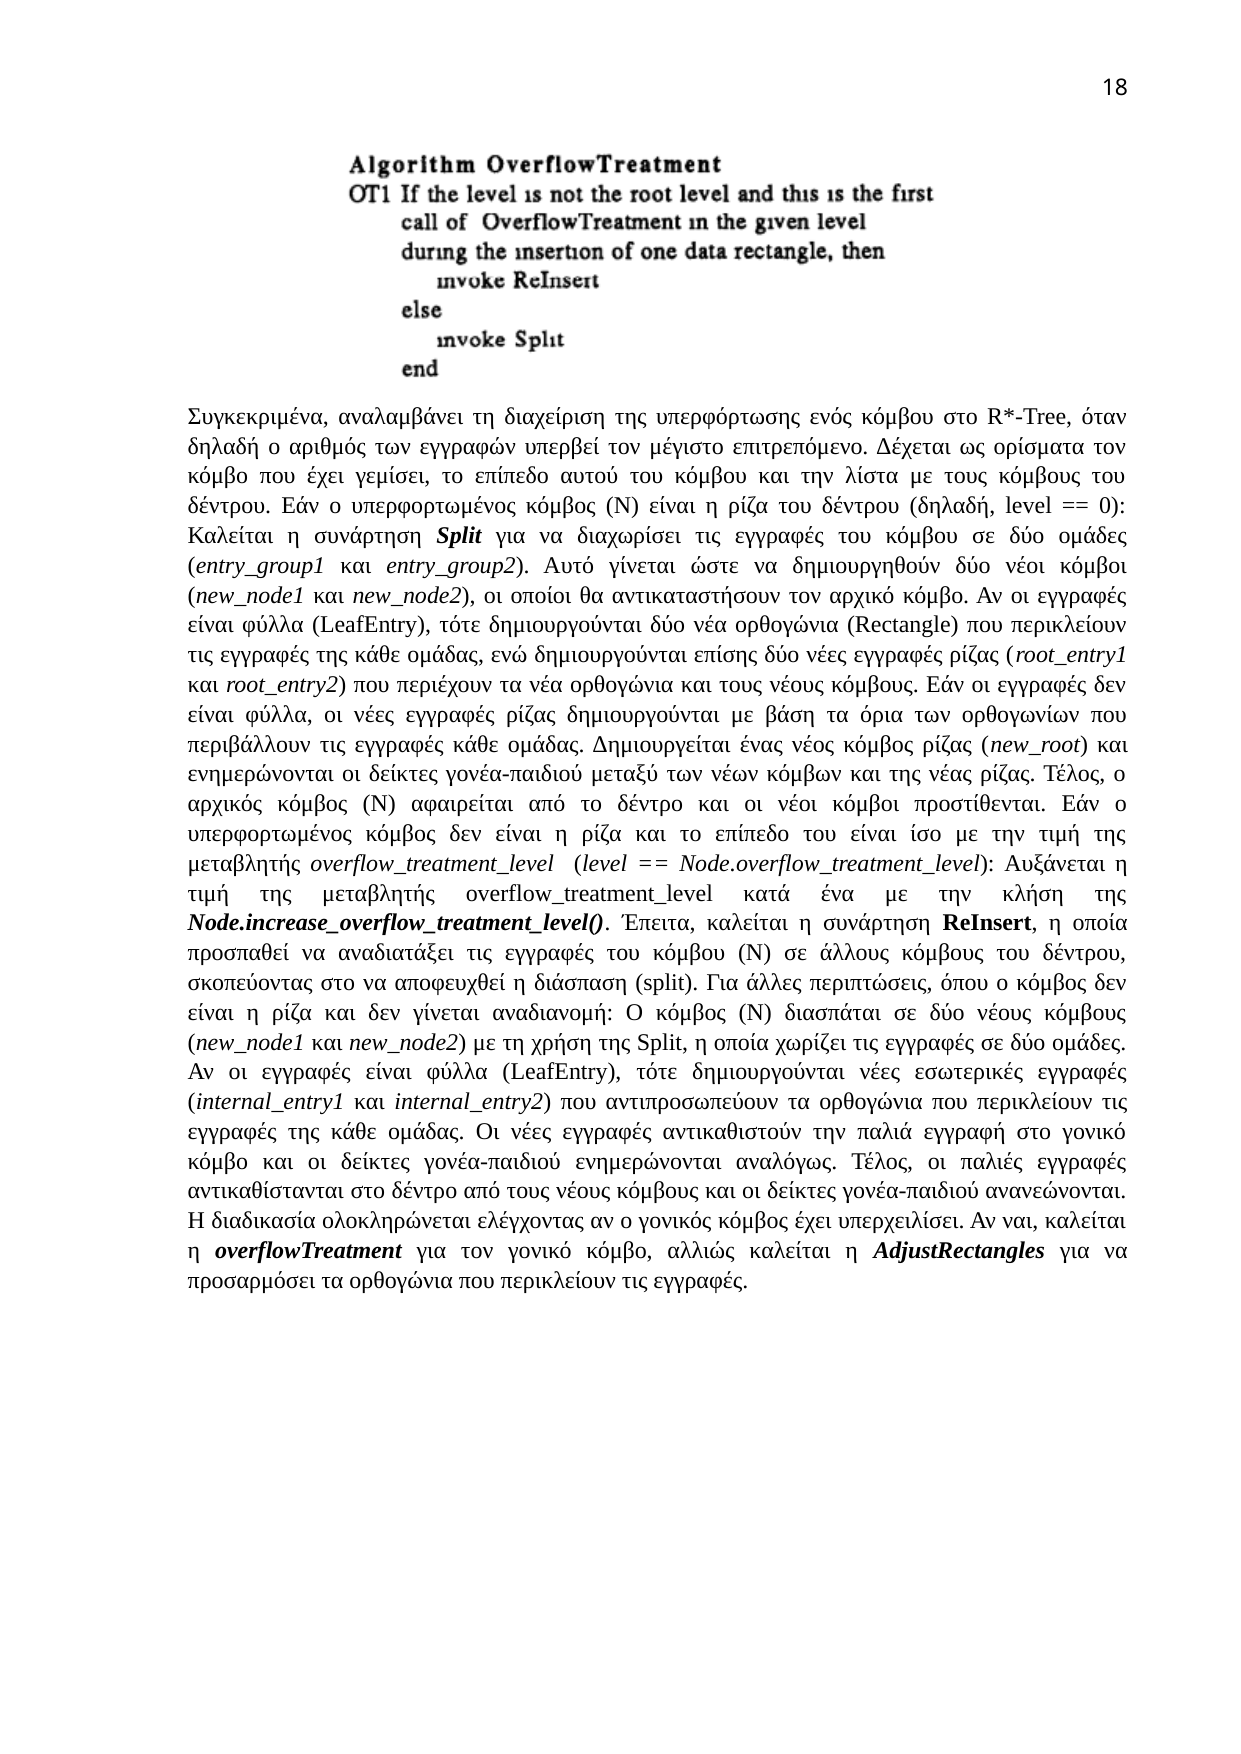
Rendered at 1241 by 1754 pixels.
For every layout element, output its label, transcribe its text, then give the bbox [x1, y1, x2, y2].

text Συγκεκριμένα, αναλαμβάνει τη διαχείριση της υπερφόρτωσης ενός κόμβου στο R*-Tree, όταν δηλαδή ο αριθμός των εγγραφών υπερβεί τον μέγιστο επιτρεπόμενο. Δέχεται ως ορίσματα τον κόμβο που έχει γεμίσει, το επίπεδο αυτού του κόμβου και την λίστα με τους κόμβους του δέντρου. Εάν ο υπερφορτωμένος κόμβος (N) είναι η ρίζα του δέντρου (δηλαδή, level == 0): Καλείται η συνάρτηση Split για να διαχωρίσει τις εγγραφές του κόμβου σε δύο ομάδες (entry_group1 και entry_group2). Αυτό γίνεται ώστε να δημιουργηθούν δύο νέοι κόμβοι (new_node1 και new_node2), οι οποίοι θα αντικαταστήσουν τον αρχικό κόμβο. Αν οι εγγραφές είναι φύλλα (LeafEntry), τότε δημιουργούνται δύο νέα ορθογώνια (Rectangle) που περικλείουν τις εγγραφές της κάθε ομάδας, ενώ δημιουργούνται επίσης δύο νέες εγγραφές ρίζας (root_entry1 και root_entry2) που περιέχουν τα νέα ορθογώνια και τους νέους κόμβους. Εάν οι εγγραφές δεν είναι φύλλα, οι νέες εγγραφές ρίζας δημιουργούνται με βάση τα όρια των ορθογωνίων που περιβάλλουν τις εγγραφές κάθε ομάδας. Δημιουργείται ένας νέος κόμβος ρίζας (new_root) και ενημερώνονται οι δείκτες γονέα-παιδιού μεταξύ των νέων κόμβων και της νέας ρίζας. Τέλος, ο αρχικός κόμβος (N) αφαιρείται από το δέντρο και οι νέοι κόμβοι προστίθενται. Εάν ο υπερφορτωμένος κόμβος δεν είναι η ρίζα και το επίπεδο του είναι ίσο με την τιμή της μεταβλητής overflow_treatment_level (level == Node.overflow_treatment_level): Αυξάνεται η τιμή της μεταβλητής overflow_treatment_level κατά ένα με την κλήση της Node.increase_overflow_treatment_level(). Έπειτα, καλείται η συνάρτηση ReInsert, η οποία προσπαθεί να αναδιατάξει τις εγγραφές του κόμβου (N) σε άλλους κόμβους του δέντρου, σκοπεύοντας στο να αποφευχθεί η διάσπαση (split). Για άλλες περιπτώσεις, όπου ο κόμβος δεν είναι η ρίζα και δεν γίνεται αναδιανομή: Ο κόμβος (N) διασπάται σε δύο νέους κόμβους (new_node1 και new_node2) με τη χρήση της Split, η οποία χωρίζει τις εγγραφές σε δύο ομάδες. Αν οι εγγραφές είναι φύλλα (LeafEntry), τότε δημιουργούνται νέες εσωτερικές εγγραφές (internal_entry1 και internal_entry2) που αντιπροσωπεύουν τα ορθογώνια που περικλείουν τις εγγραφές της κάθε ομάδας. Οι νέες εγγραφές αντικαθιστούν την παλιά εγγραφή στο γονικό κόμβο και οι δείκτες γονέα-παιδιού ενημερώνονται αναλόγως. Τέλος, οι παλιές εγγραφές αντικαθίστανται στο δέντρο από τους νέους κόμβους και οι δείκτες γονέα-παιδιού ανανεώνονται. Η διαδικασία ολοκληρώνεται ελέγχοντας αν ο γονικός κόμβος έχει υπερχειλίσει. Αν ναι, καλείται η overflowTreatment για τον γονικό κόμβο, αλλιώς καλείται η AdjustRectangles για να προσαρμόσει τα ορθογώνια που περικλείουν τις εγγραφές. [187, 402, 1128, 1293]
